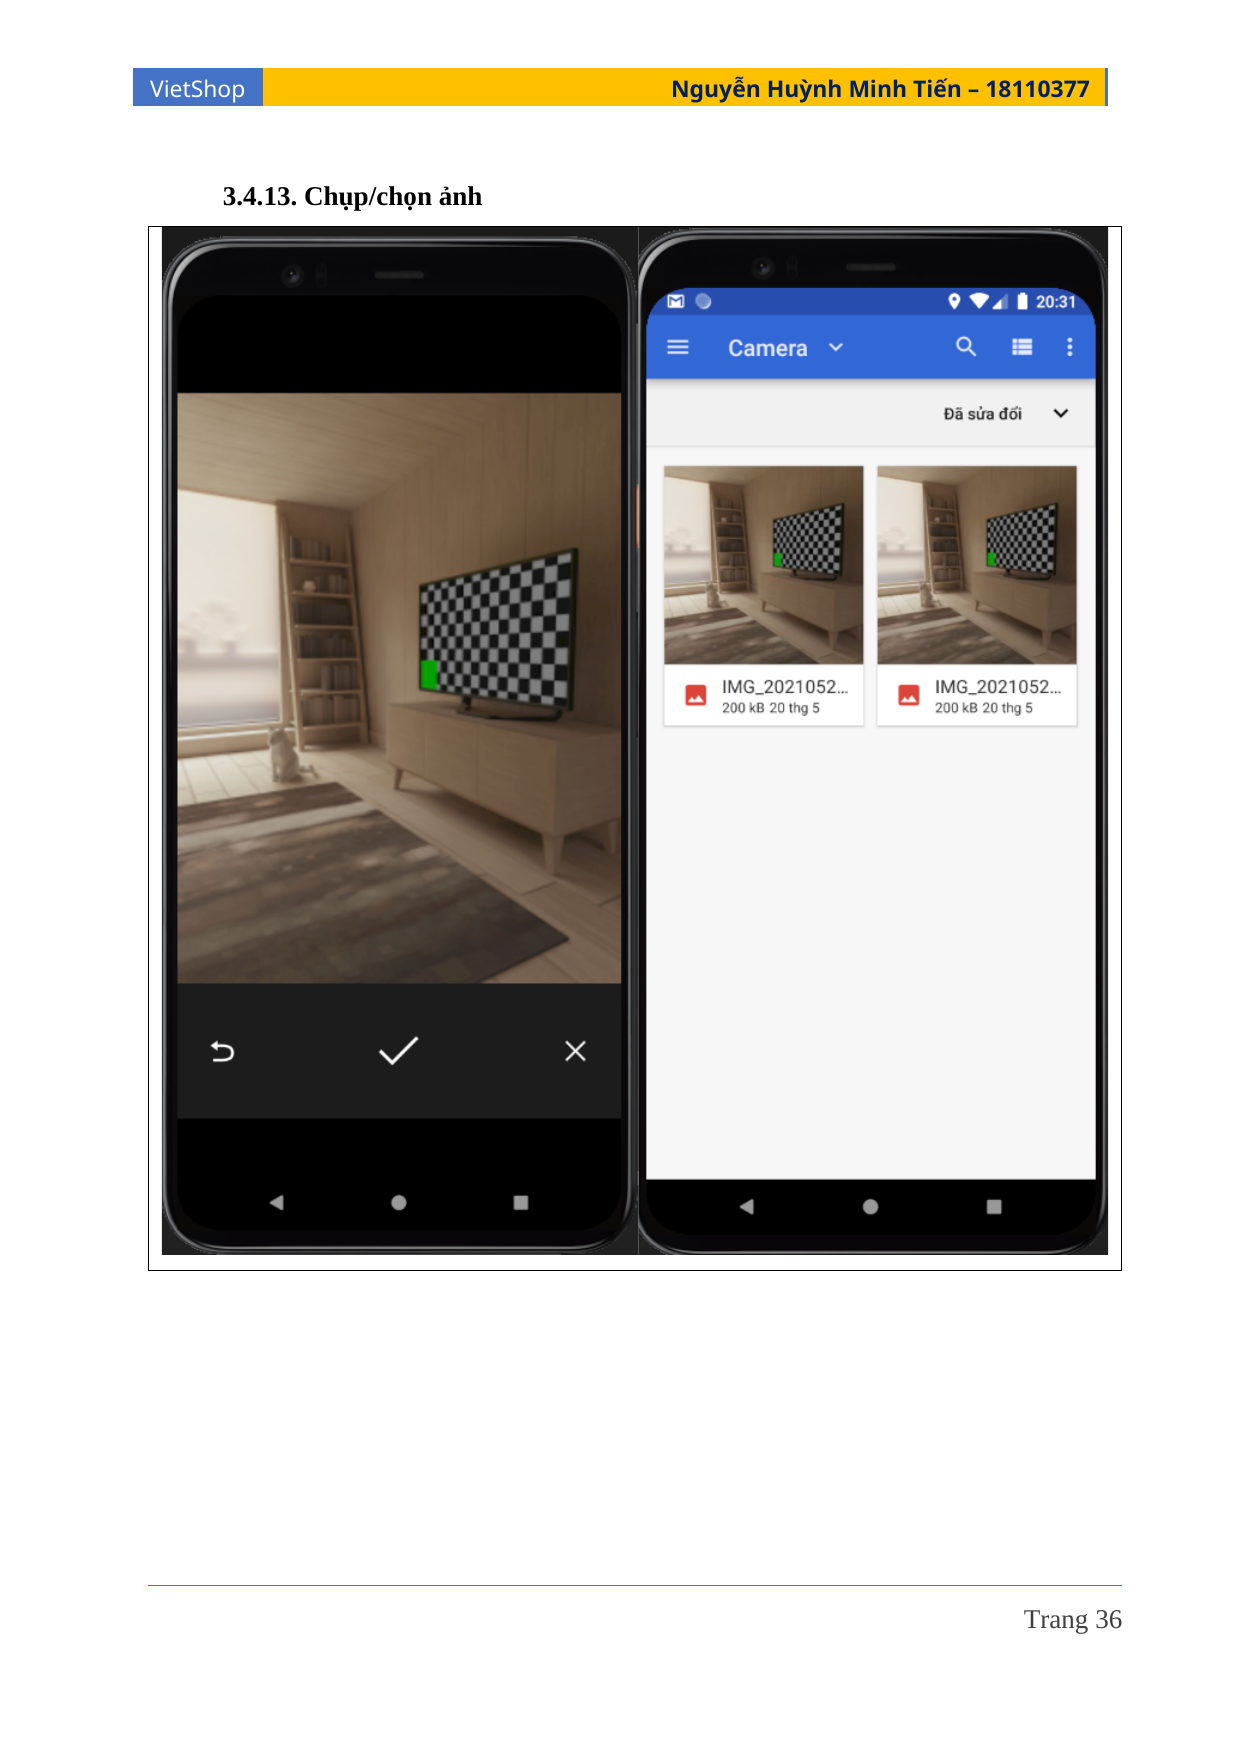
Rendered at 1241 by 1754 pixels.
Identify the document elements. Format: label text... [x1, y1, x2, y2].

table_header [149, 227, 1121, 1270]
picture [161, 227, 1109, 1255]
list Chụp/chọn ảnh [223, 120, 1122, 211]
